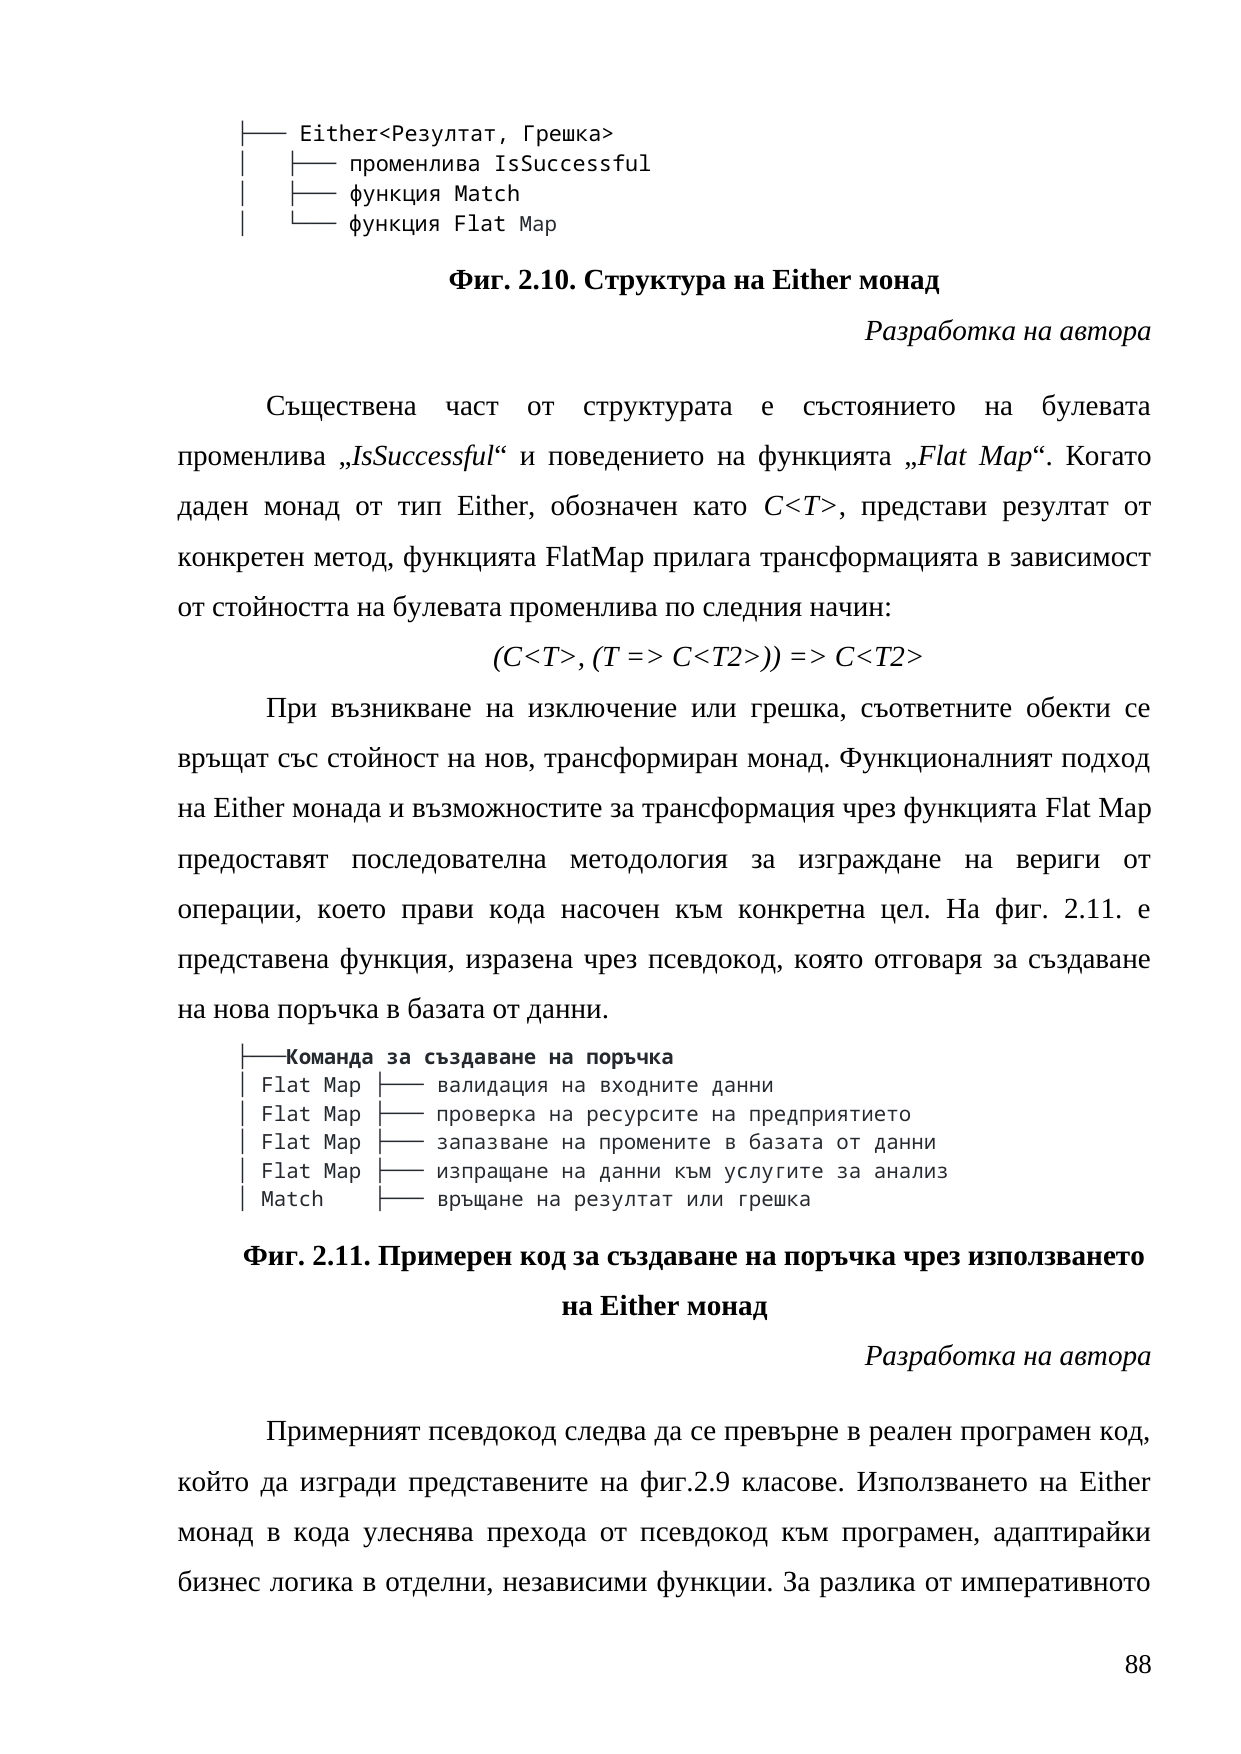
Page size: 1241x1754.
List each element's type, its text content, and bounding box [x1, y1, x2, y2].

title Разработка на автора [177, 313, 1152, 346]
text │ Flat Map ├─── изпращане на данни към услугите за анализ [177, 1156, 1152, 1184]
text │ ├─── променлива IsSuccessful [177, 148, 1152, 178]
text ├─── Either<Резултат, Грешка> [177, 118, 1152, 148]
text │ Flat Map ├─── запазване на промените в базата от данни [177, 1127, 1152, 1156]
text При възникване на изключение или грешка, съответните обекти се връщат със стойност на нов, трансформиран монад. Функционалният подход на Either монада и възможностите за трансформация чрез функцията Flat Map предоставят последователна методология за изграждане на вериги от операции, което прави кода насочен към конкретна цел. На фиг. 2.11. е представена функция, изразена чрез псевдокод, която отговаря за създаване на нова поръчка в базата от данни. [177, 690, 1152, 1025]
text │ └─── функция Flat Map [177, 207, 1152, 237]
title Фиг. 2.10. Структура на Either монад [177, 262, 1152, 296]
title Фиг. 2.11. Примерен код за създаване на поръчка чрез използването на Either монад [177, 1238, 1152, 1321]
text │ Flat Map ├─── проверка на ресурсите на предприятието [177, 1099, 1152, 1127]
text ├───Команда за създаване на поръчка [177, 1042, 1152, 1070]
text Съществена част от структурата е състоянието на булевата променлива „IsSuccessful“ и поведението на функцията „Flat Map“. Когато даден монад от тип Either, обозначен като C<T>, представи резултат от конкретен метод, функцията FlatMap прилага трансформацията в зависимост от стойността на булевата променлива по следния начин: [177, 388, 1152, 623]
text (C<T>, (T => C<T2>)) => C<T2> [177, 639, 1152, 673]
text │ Flat Map ├─── валидация на входните данни [177, 1070, 1152, 1099]
text │ Match ├─── връщане на резултат или грешка [177, 1184, 1152, 1213]
title Разработка на автора [177, 1338, 1152, 1372]
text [177, 1413, 1152, 1598]
text │ ├─── функция Match [177, 178, 1152, 207]
